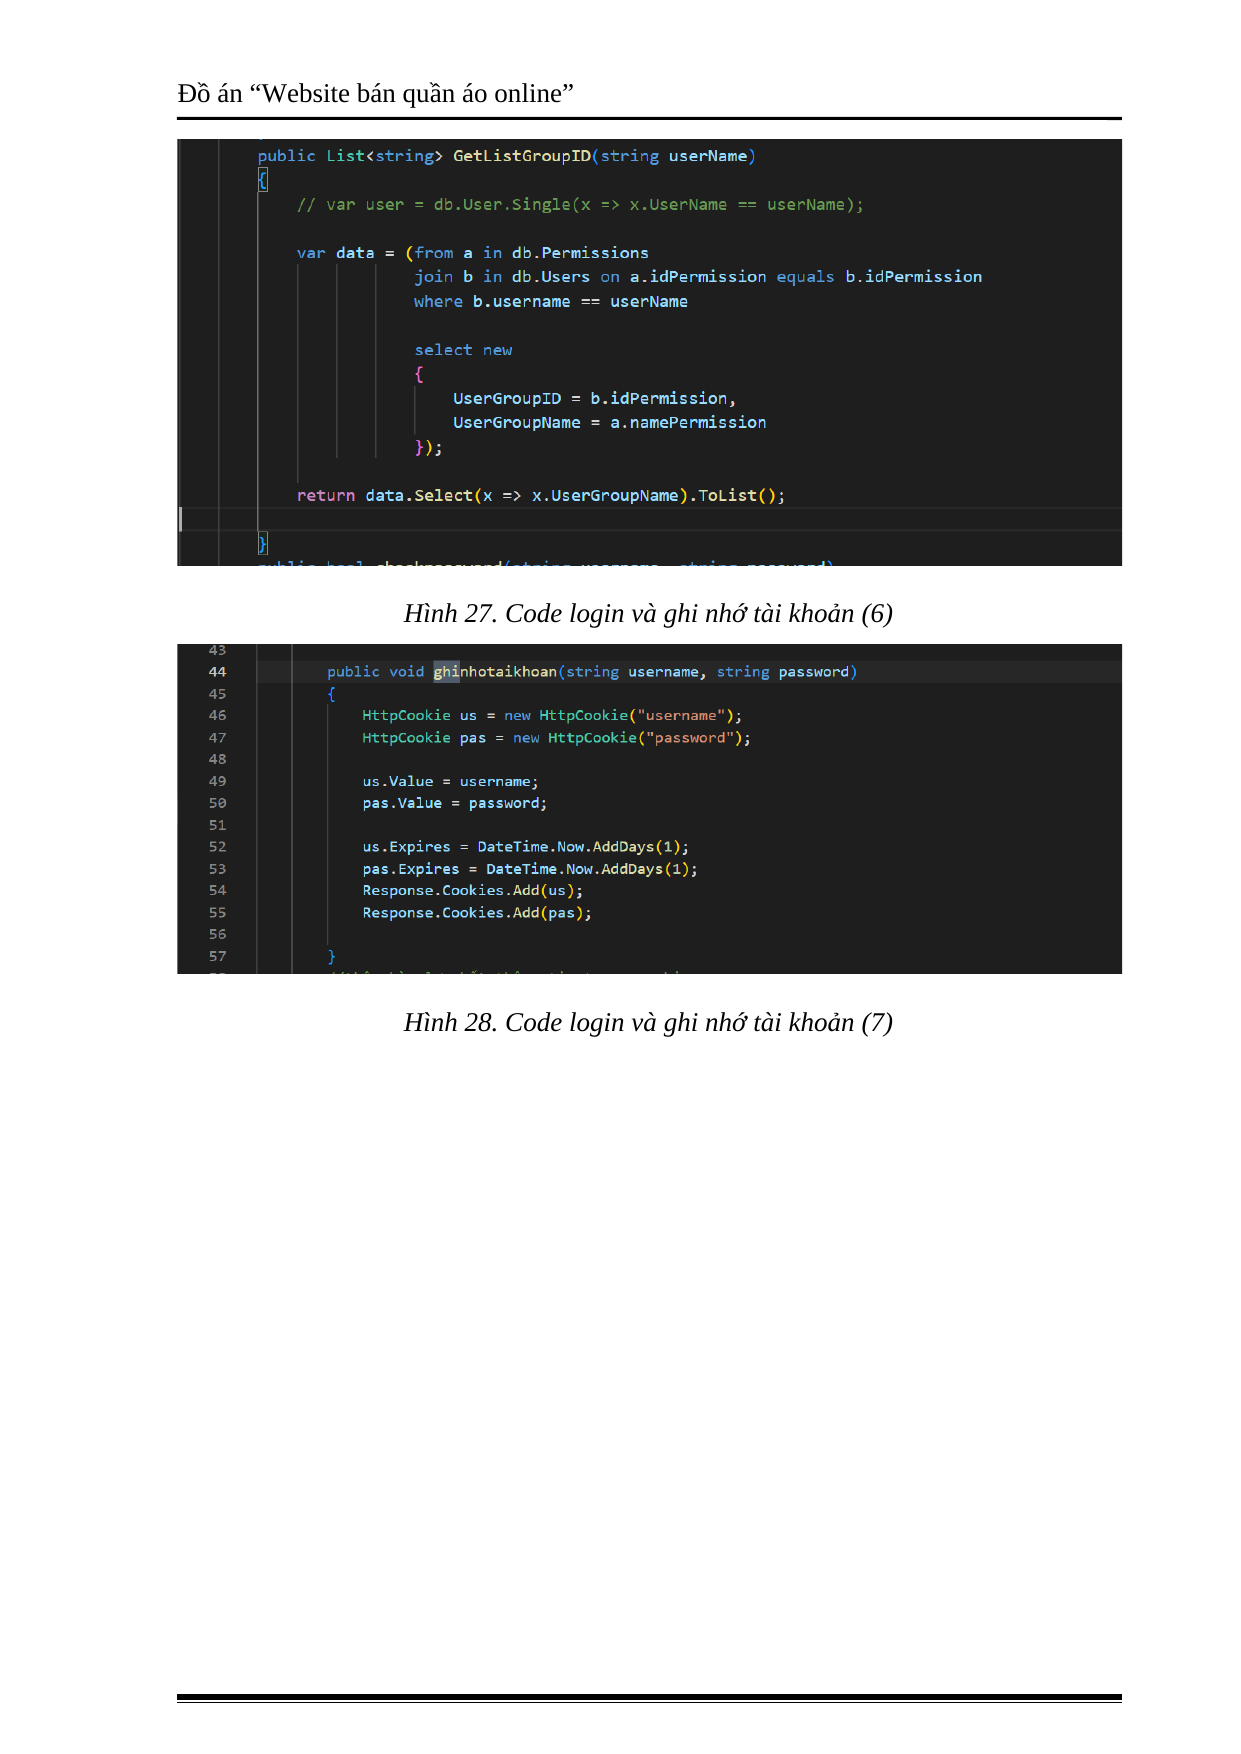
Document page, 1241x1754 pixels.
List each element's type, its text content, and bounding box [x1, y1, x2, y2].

text Hình 28. Code login và ghi nhớ tài khoản (7) [177, 1006, 1122, 1037]
picture [177, 644, 1123, 974]
text Hình 27. Code login và ghi nhớ tài khoản (6) [177, 598, 1122, 629]
picture [177, 139, 1123, 566]
